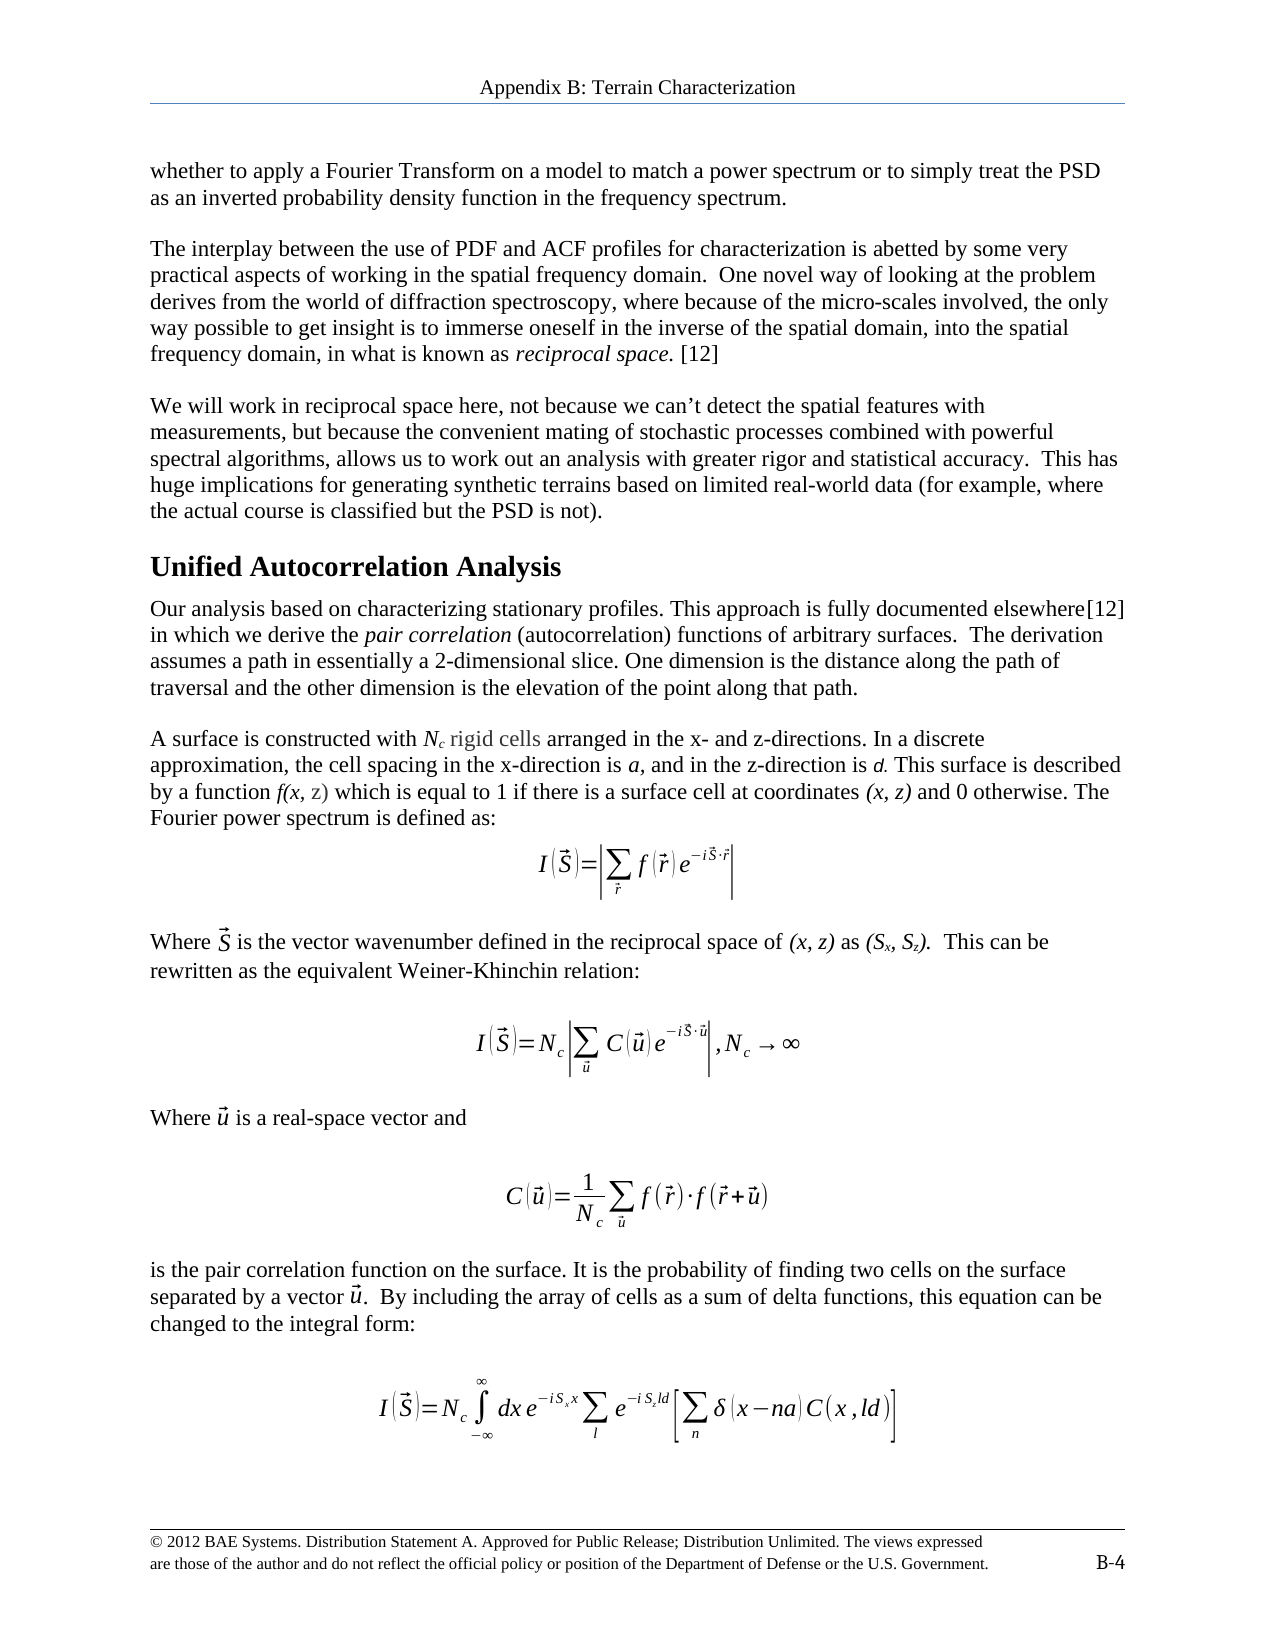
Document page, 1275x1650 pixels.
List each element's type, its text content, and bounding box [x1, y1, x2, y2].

text Where is the vector wavenumber defined in the reciprocal space of (x, z) as (Sx, Sz). This can be rewritten as the equivalent Weiner-Khinchin relation: [150, 926, 1125, 983]
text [150, 157, 1125, 210]
subtitle Unified Autocorrelation Analysis [150, 549, 1125, 582]
text Where is a real-space vector and [150, 1104, 1125, 1131]
text The interplay between the use of PDF and ACF profiles for characterization is abetted by some very practical aspects of working in the spatial frequency domain. One novel way of looking at the problem derives from the world of diffraction spectroscopy, where because of the micro-scales involved, the only way possible to get insight is to immerse oneself in the inverse of the spatial domain, into the spatial frequency domain, in what is known as reciprocal space. [12] [150, 235, 1125, 367]
text is the pair correlation function on the surface. It is the probability of finding two cells on the surface separated by a vector . By including the array of cells as a sum of delta functions, this equation can be changed to the integral form: [150, 1256, 1125, 1336]
text A surface is constructed with Nc rigid cells arranged in the x- and z-directions. In a discrete approximation, the cell spacing in the x-direction is a, and in the z-direction is d. This surface is described by a function f(x, z) which is equal to 1 if there is a surface cell at coordinates (x, z) and 0 otherwise. The Fourier power spectrum is defined as: [150, 725, 1125, 831]
text Our analysis based on characterizing stationary profiles. This approach is fully documented elsewhere[12] in which we derive the pair correlation (autocorrelation) functions of arbitrary surfaces. The derivation assumes a path in essentially a 2-dimensional slice. One dimension is the distance along the path of traversal and the other dimension is the elevation of the point along that path. [150, 595, 1125, 700]
text We will work in reciprocal space here, not because we can’t detect the spatial features with measurements, but because the convenient mating of stochastic processes combined with powerful spectral algorithms, allows us to work out an analysis with greater rigor and statistical accuracy. This has huge implications for generating synthetic terrains based on limited real-world data (for example, where the actual course is classified but the PSD is not). [150, 392, 1125, 524]
